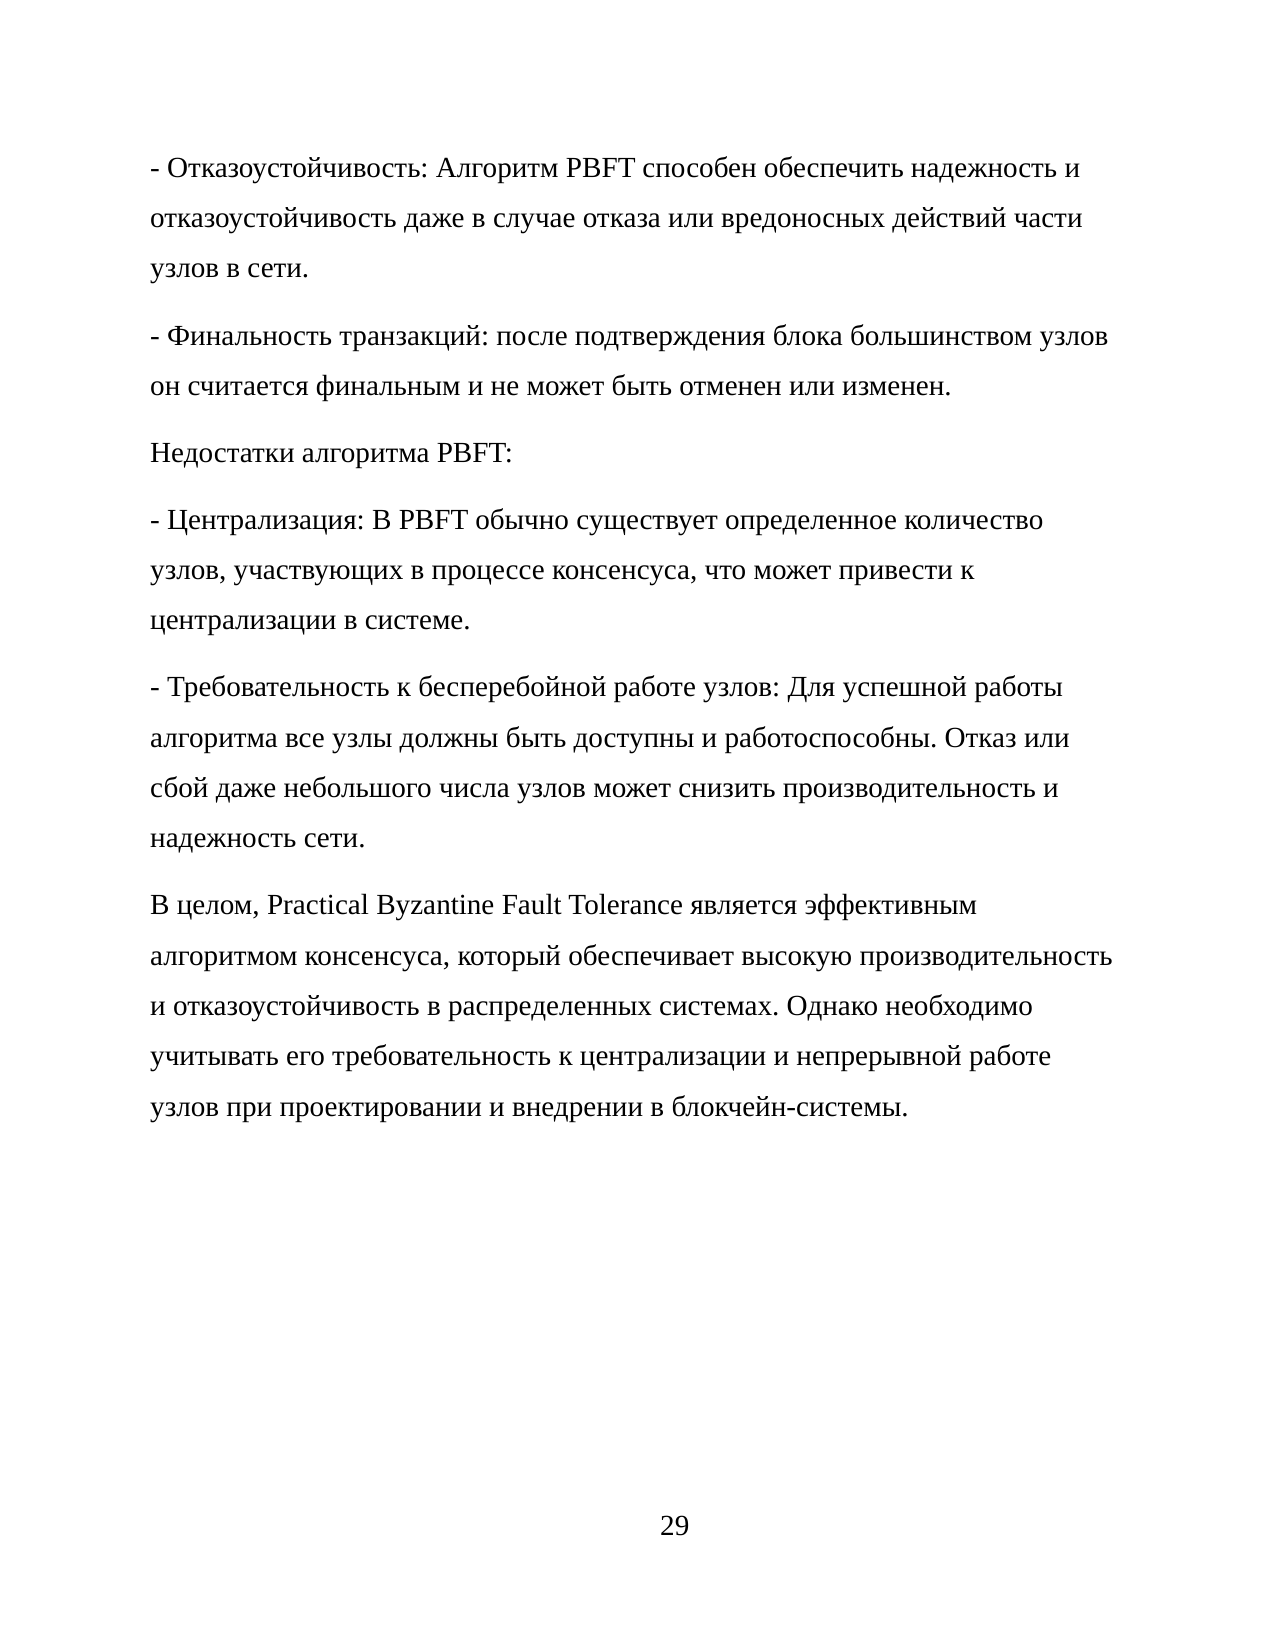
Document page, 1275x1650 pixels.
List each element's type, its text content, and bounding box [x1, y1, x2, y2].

text - Финальность транзакций: после подтверждения блока большинством узлов он считается финальным и не может быть отменен или изменен. [150, 318, 1125, 401]
text - Отказоустойчивость: Алгоритм PBFT способен обеспечить надежность и отказоустойчивость даже в случае отказа или вредоносных действий части узлов в сети. [150, 150, 1125, 284]
text - Централизация: В PBFT обычно существует определенное количество узлов, участвующих в процессе консенсуса, что может привести к централизации в системе. [150, 502, 1125, 636]
text - Требовательность к бесперебойной работе узлов: Для успешной работы алгоритма все узлы должны быть доступны и работоспособны. Отказ или сбой даже небольшого числа узлов может снизить производительность и надежность сети. [150, 669, 1125, 854]
text Недостатки алгоритма PBFT: [150, 435, 1125, 468]
text В целом, Practical Byzantine Fault Tolerance является эффективным алгоритмом консенсуса, который обеспечивает высокую производительность и отказоустойчивость в распределенных системах. Однако необходимо учитывать его требовательность к централизации и непрерывной работе узлов при проектировании и внедрении в блокчейн-системы. [150, 887, 1125, 1122]
